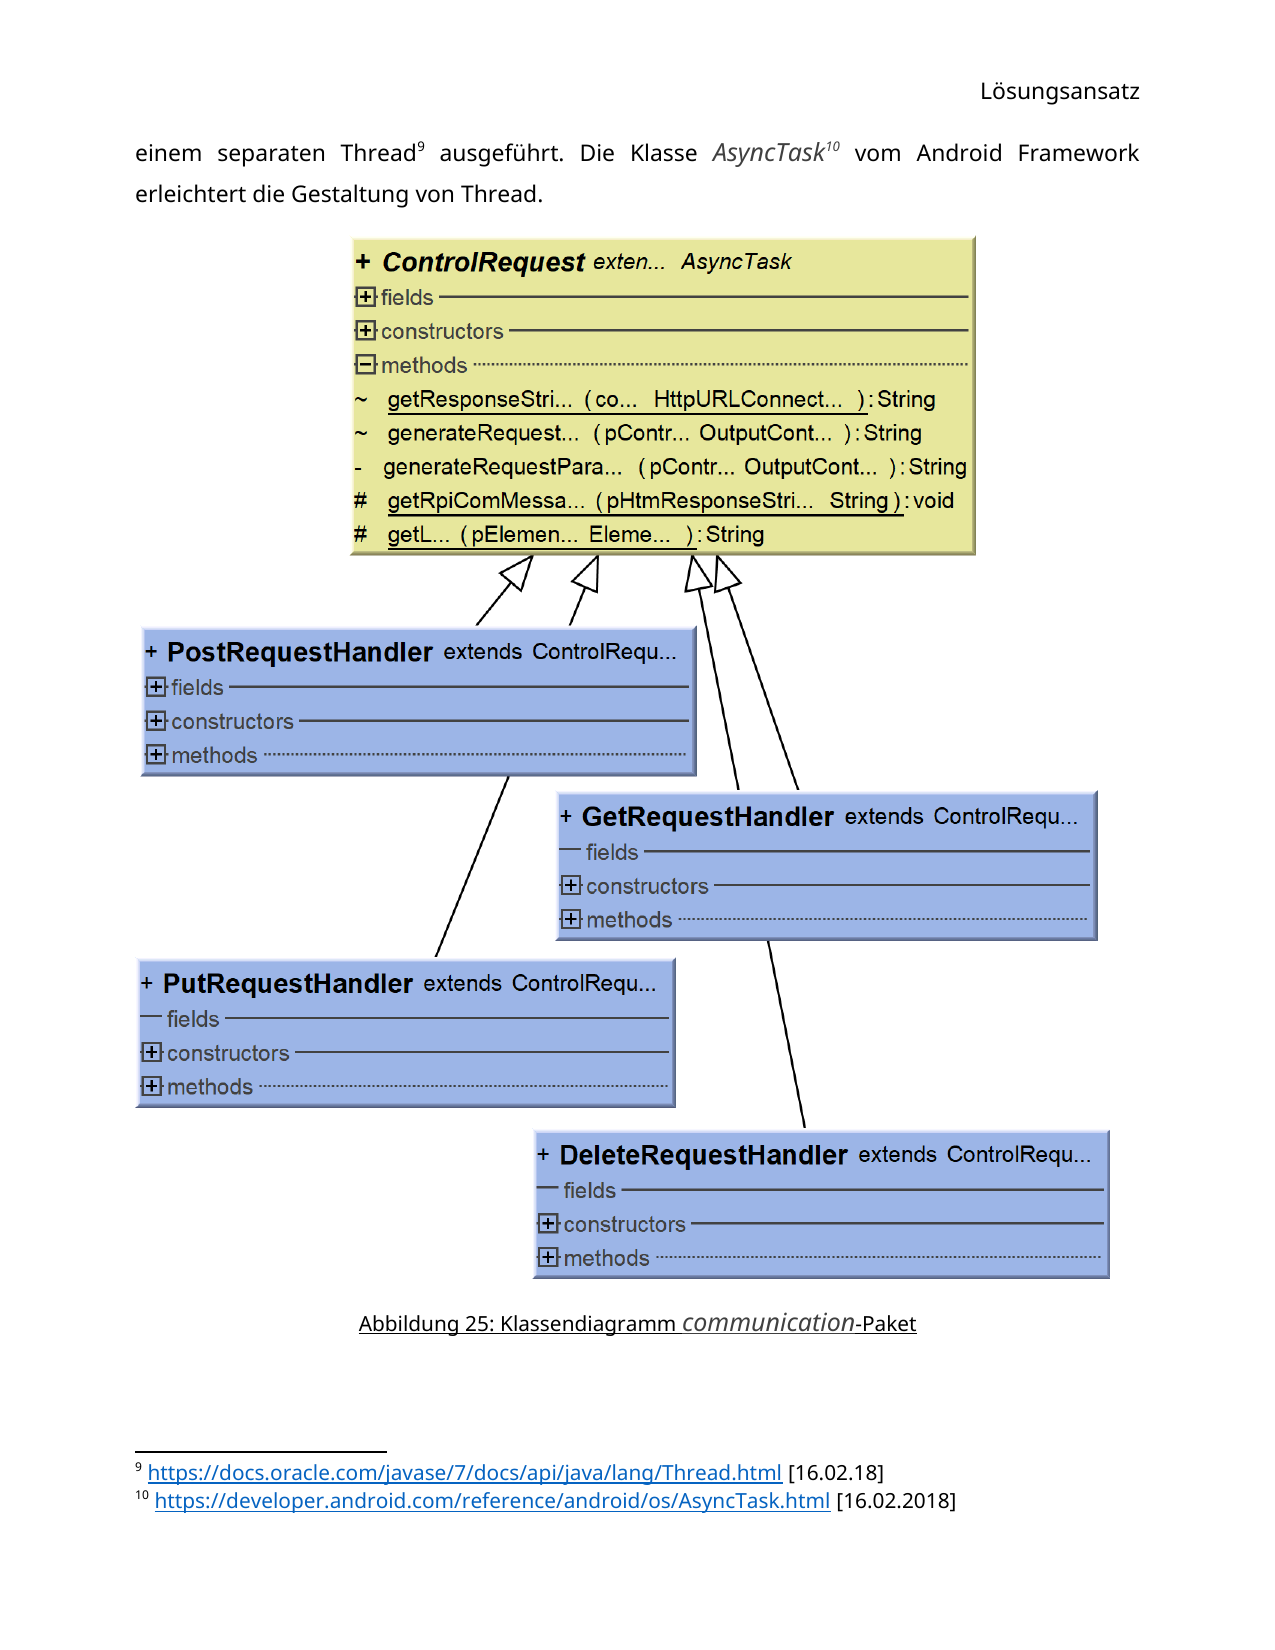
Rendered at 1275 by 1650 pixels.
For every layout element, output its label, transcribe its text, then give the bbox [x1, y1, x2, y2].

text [135, 135, 1140, 210]
picture [135, 235, 1110, 1279]
text Abbildung 25: Klassendiagramm communication-Paket [135, 1304, 1140, 1338]
